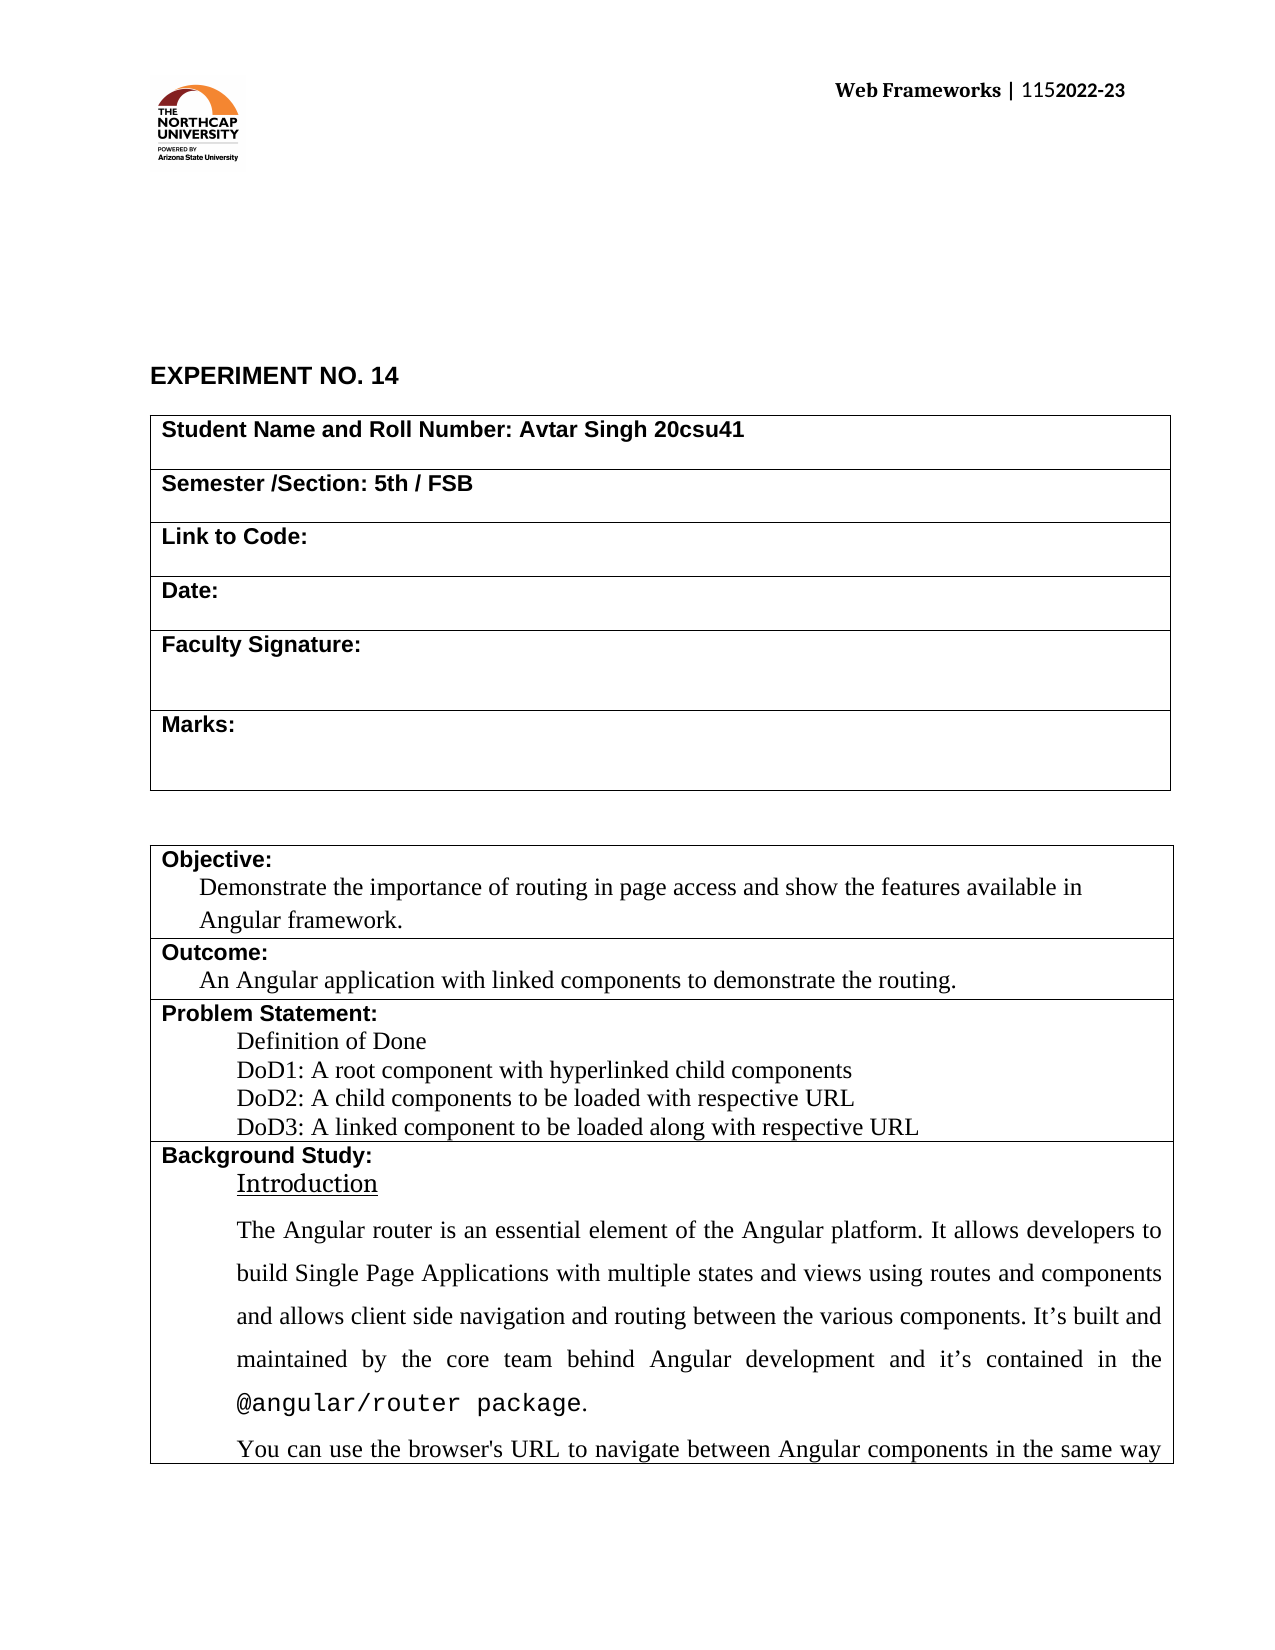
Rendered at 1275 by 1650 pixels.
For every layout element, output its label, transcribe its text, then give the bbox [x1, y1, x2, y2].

table_cell Problem Statement: Definition of Done DoD1: A root component with hyperlinked child components DoD2: A child components to be loaded with respective URL DoD3: A linked component to be loaded along with respective URL [151, 1000, 1173, 1141]
table_cell Semester /Section: 5th / FSB [151, 470, 1170, 522]
table_cell Date: [151, 577, 1170, 630]
text EXPERIMENT NO. 14 [150, 361, 1125, 389]
table_cell Marks: [151, 711, 1170, 790]
table_cell Link to Code: [151, 523, 1170, 576]
table_cell Outcome: An Angular application with linked components to demonstrate the routing. [151, 939, 1173, 999]
table_cell Faculty Signature: [151, 631, 1170, 710]
picture [150, 75, 247, 172]
table_header Objective: Demonstrate the importance of routing in page access and show the features available in Angular framework. [151, 846, 1173, 938]
table_header Student Name and Roll Number: Avtar Singh 20csu41 [151, 416, 1170, 468]
